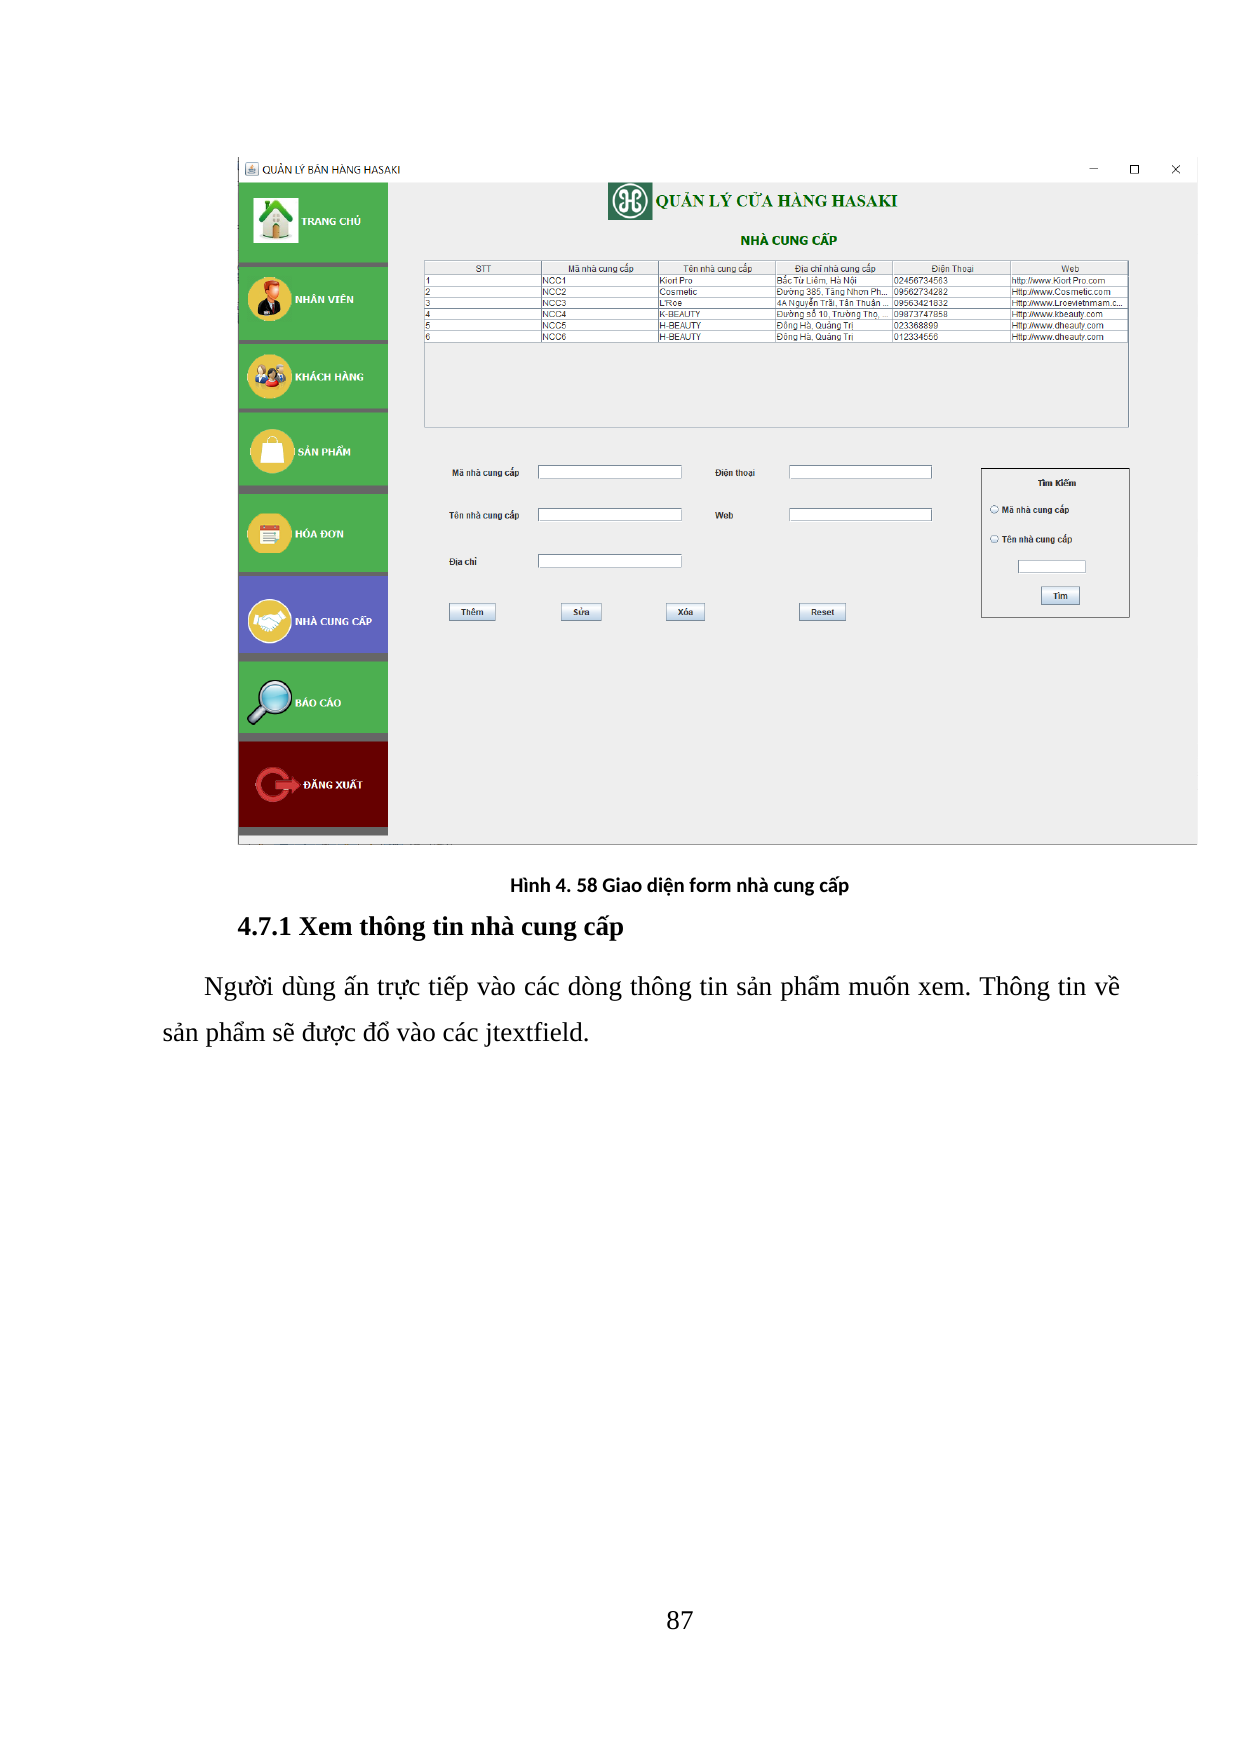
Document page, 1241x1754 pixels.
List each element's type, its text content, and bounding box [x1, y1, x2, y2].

text Hình 4. 58 Giao diện form nhà cung cấp [162, 873, 1122, 898]
picture [237, 157, 1198, 845]
text Người dùng ấn trực tiếp vào các dòng thông tin sản phẩm muốn xem. Thông tin về sản phẩm sẽ được đổ vào các jtextfield. [162, 970, 1122, 1047]
subtitle 4.7.1 Xem thông tin nhà cung cấp [162, 911, 1122, 942]
